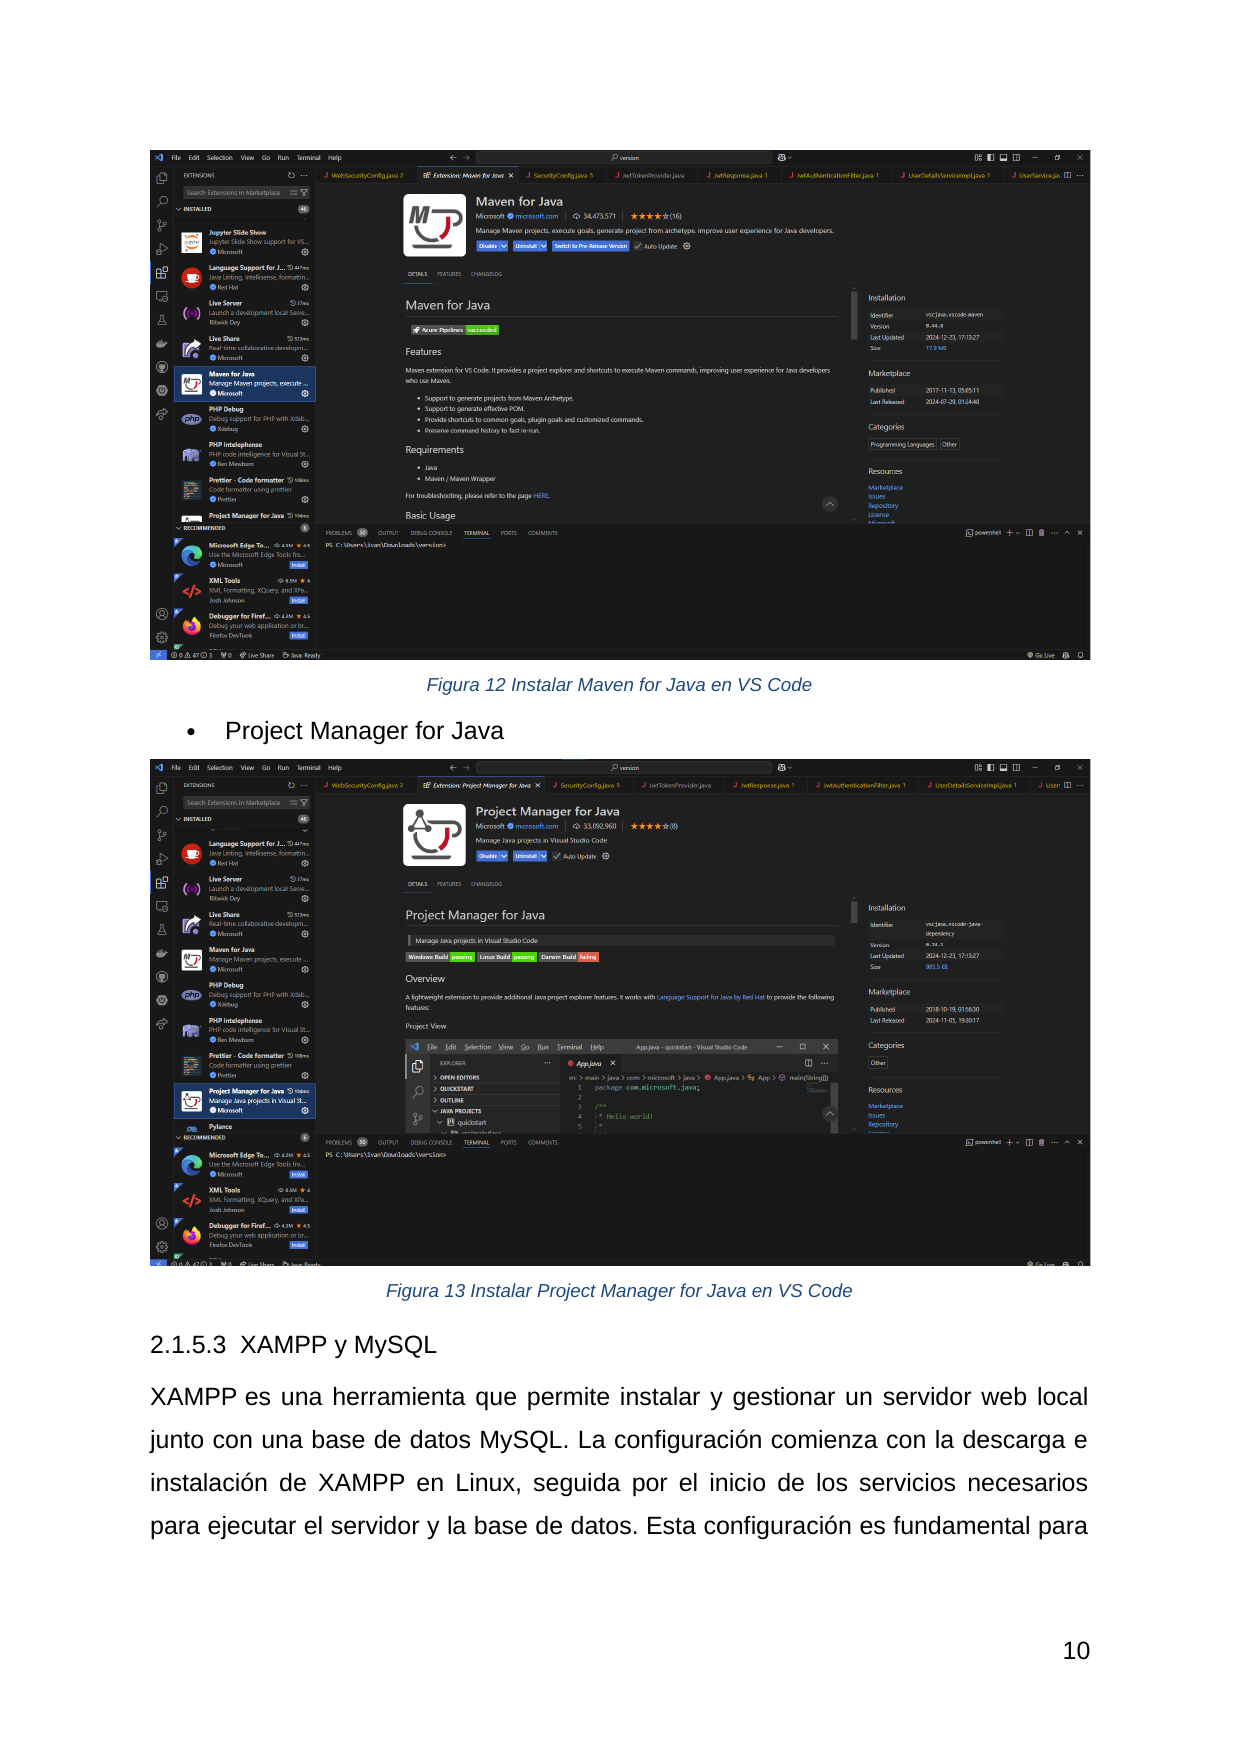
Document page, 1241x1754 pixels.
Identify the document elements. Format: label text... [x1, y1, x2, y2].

text Figura 12 Instalar Maven for Java en VS Code [150, 674, 1090, 695]
picture [150, 150, 1091, 660]
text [150, 1382, 1090, 1540]
subtitle XAMPP y MySQL [150, 1331, 1090, 1359]
text Figura 13 Instalar Project Manager for Java en VS Code [150, 1280, 1090, 1301]
picture [150, 759, 1091, 1266]
list Project Manager for Java [187, 716, 1090, 745]
